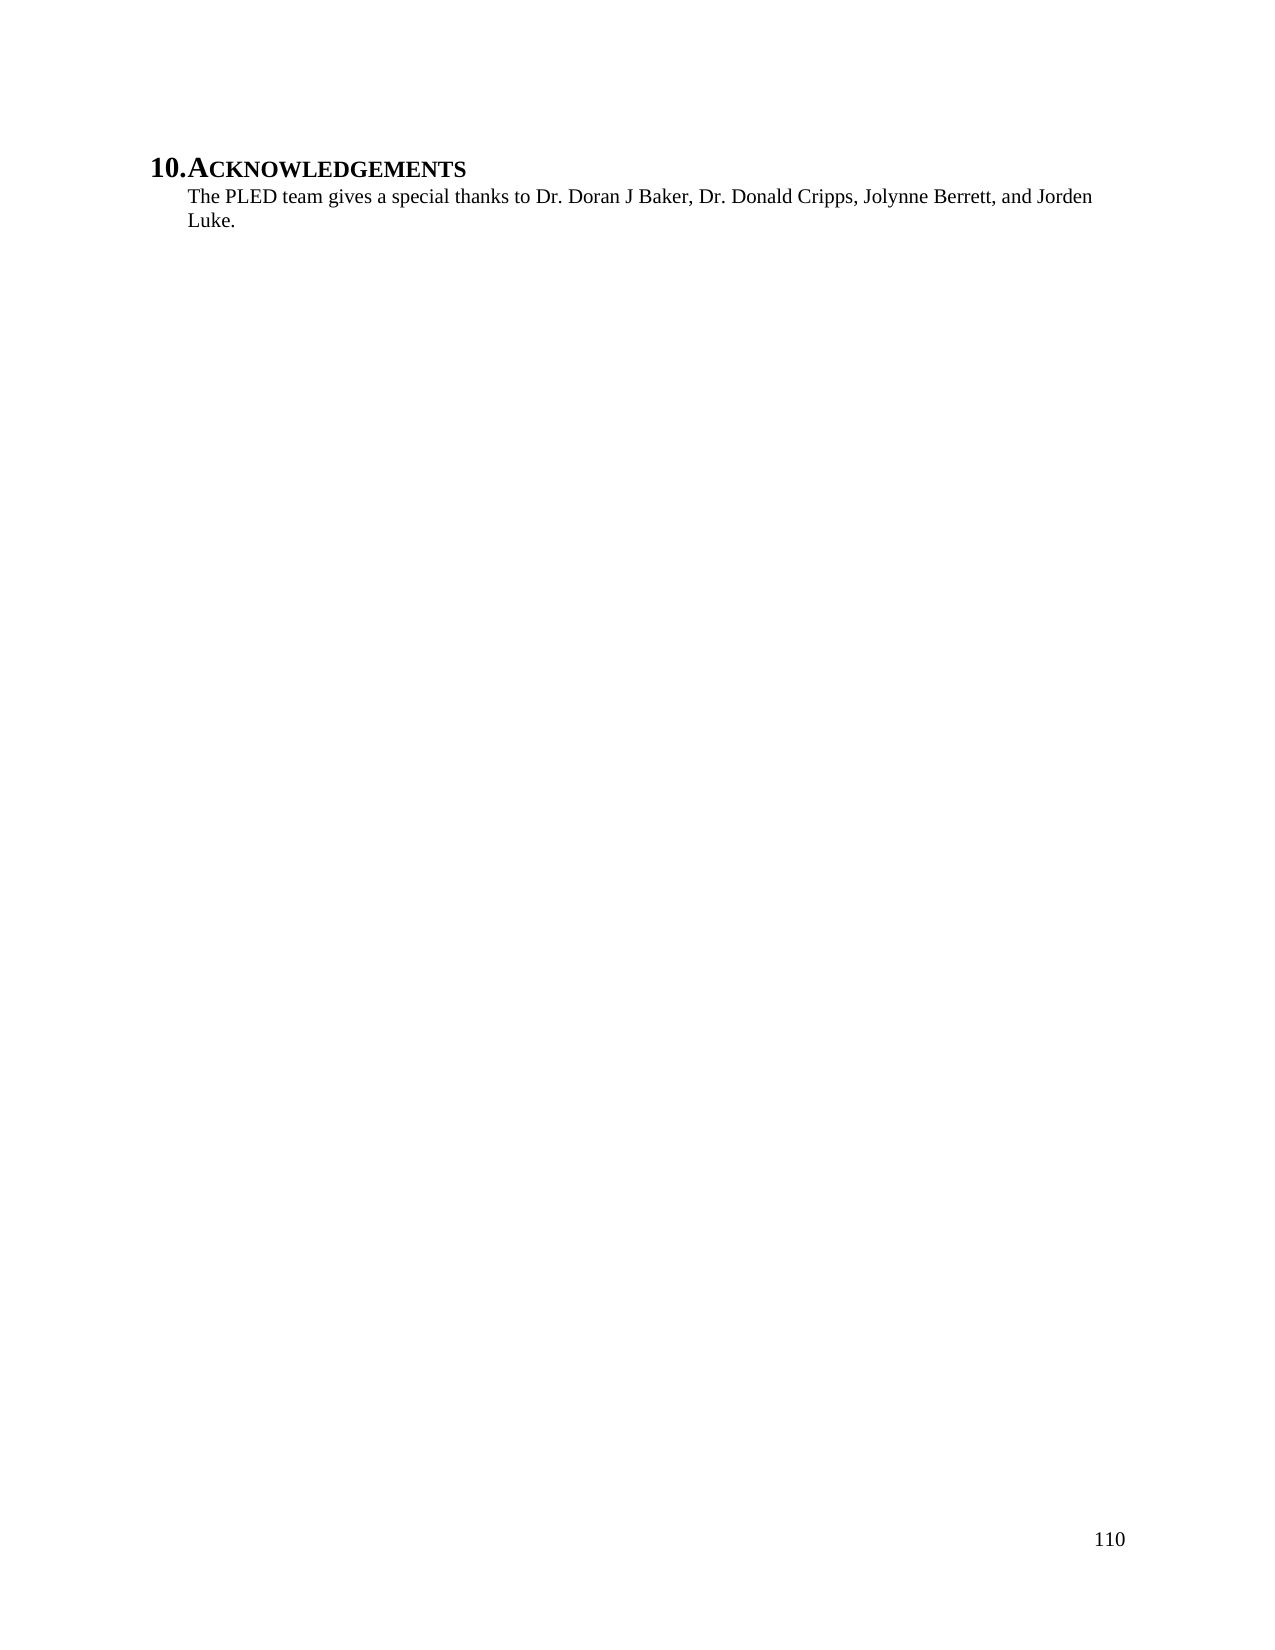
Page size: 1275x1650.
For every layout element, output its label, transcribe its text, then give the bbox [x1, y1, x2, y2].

subtitle Acknowledgements [150, 150, 1125, 183]
text The PLED team gives a special thanks to Dr. Doran J Baker, Dr. Donald Cripps, Jolynne Berrett, and Jorden Luke. [187, 183, 1125, 232]
